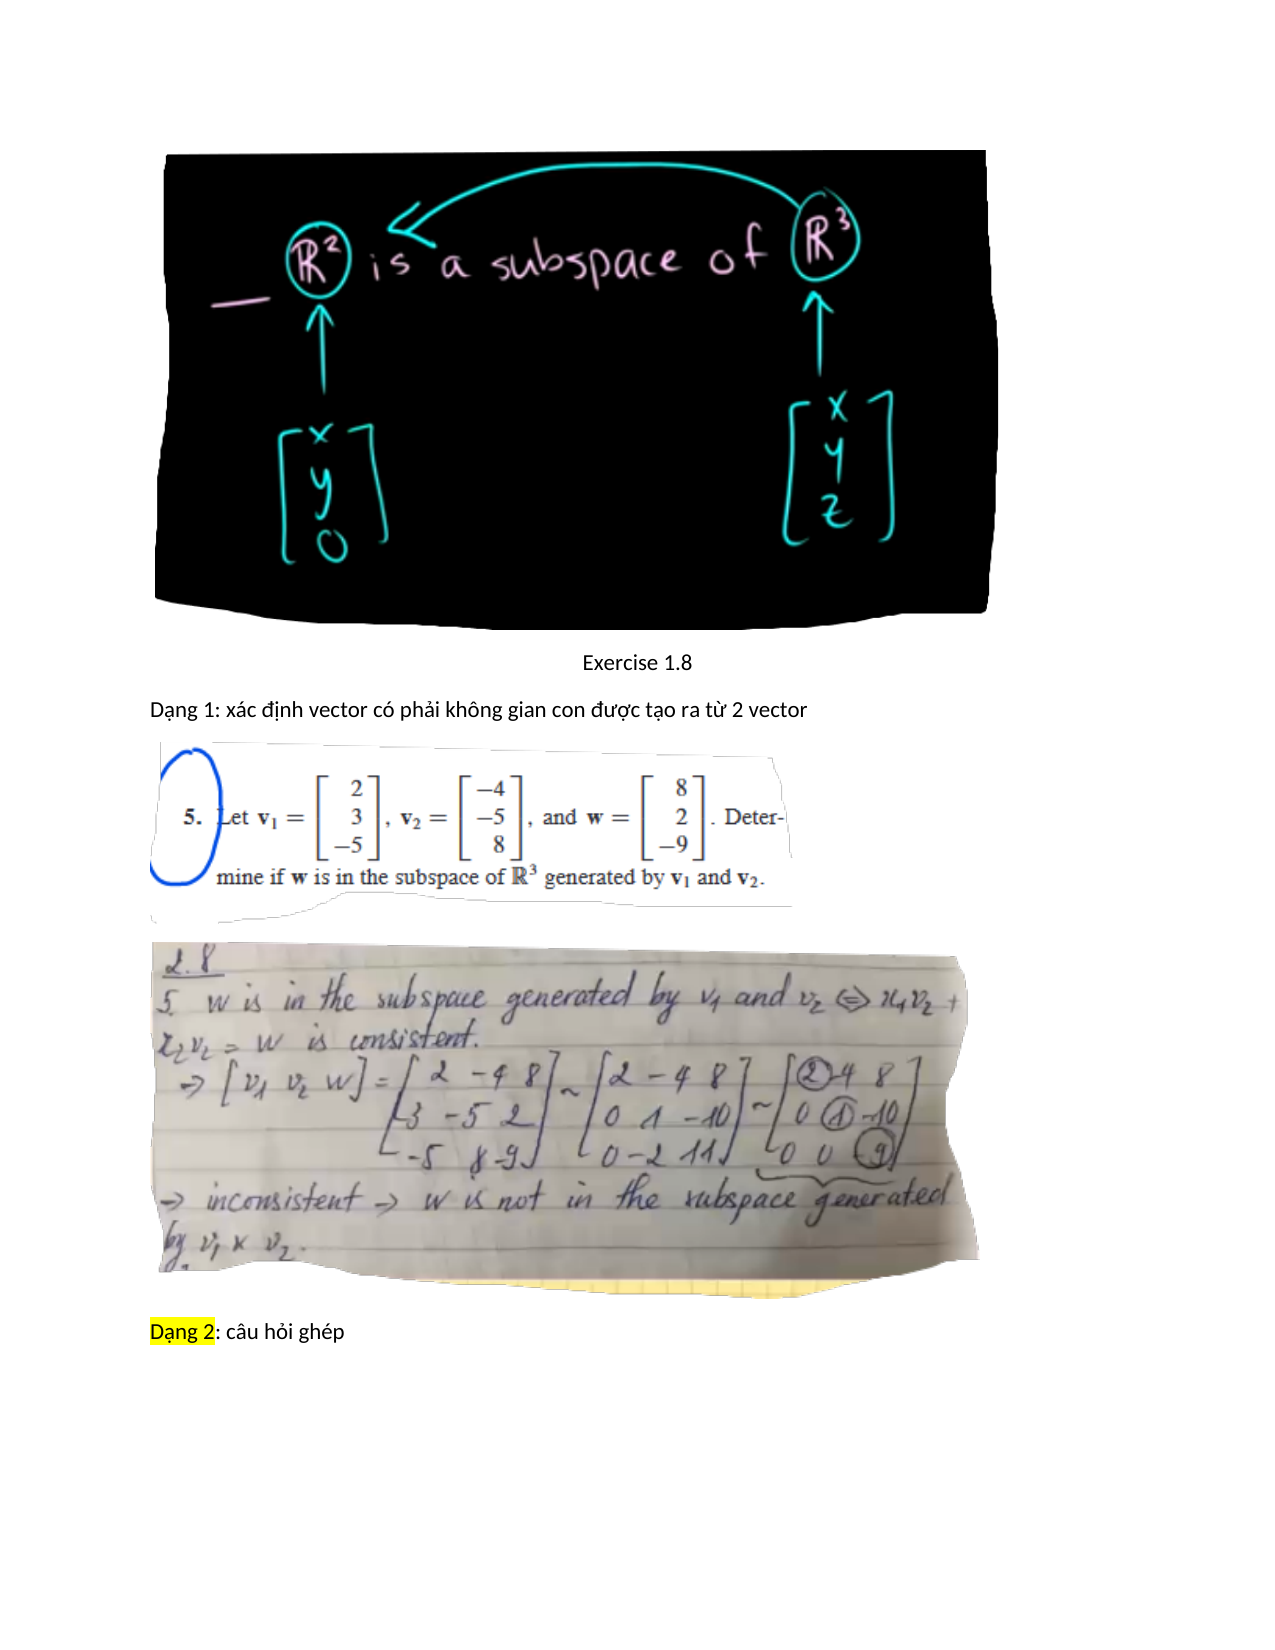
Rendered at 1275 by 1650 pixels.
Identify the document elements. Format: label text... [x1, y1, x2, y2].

text Dạng 1: xác định vector có phải không gian con được tạo ra từ 2 vector [150, 695, 1125, 723]
text Dạng 2: câu hỏi ghép [215, 1317, 1125, 1345]
picture [150, 742, 793, 924]
text Exercise 1.8 [150, 648, 1125, 676]
picture [155, 150, 999, 630]
picture [150, 942, 980, 1299]
